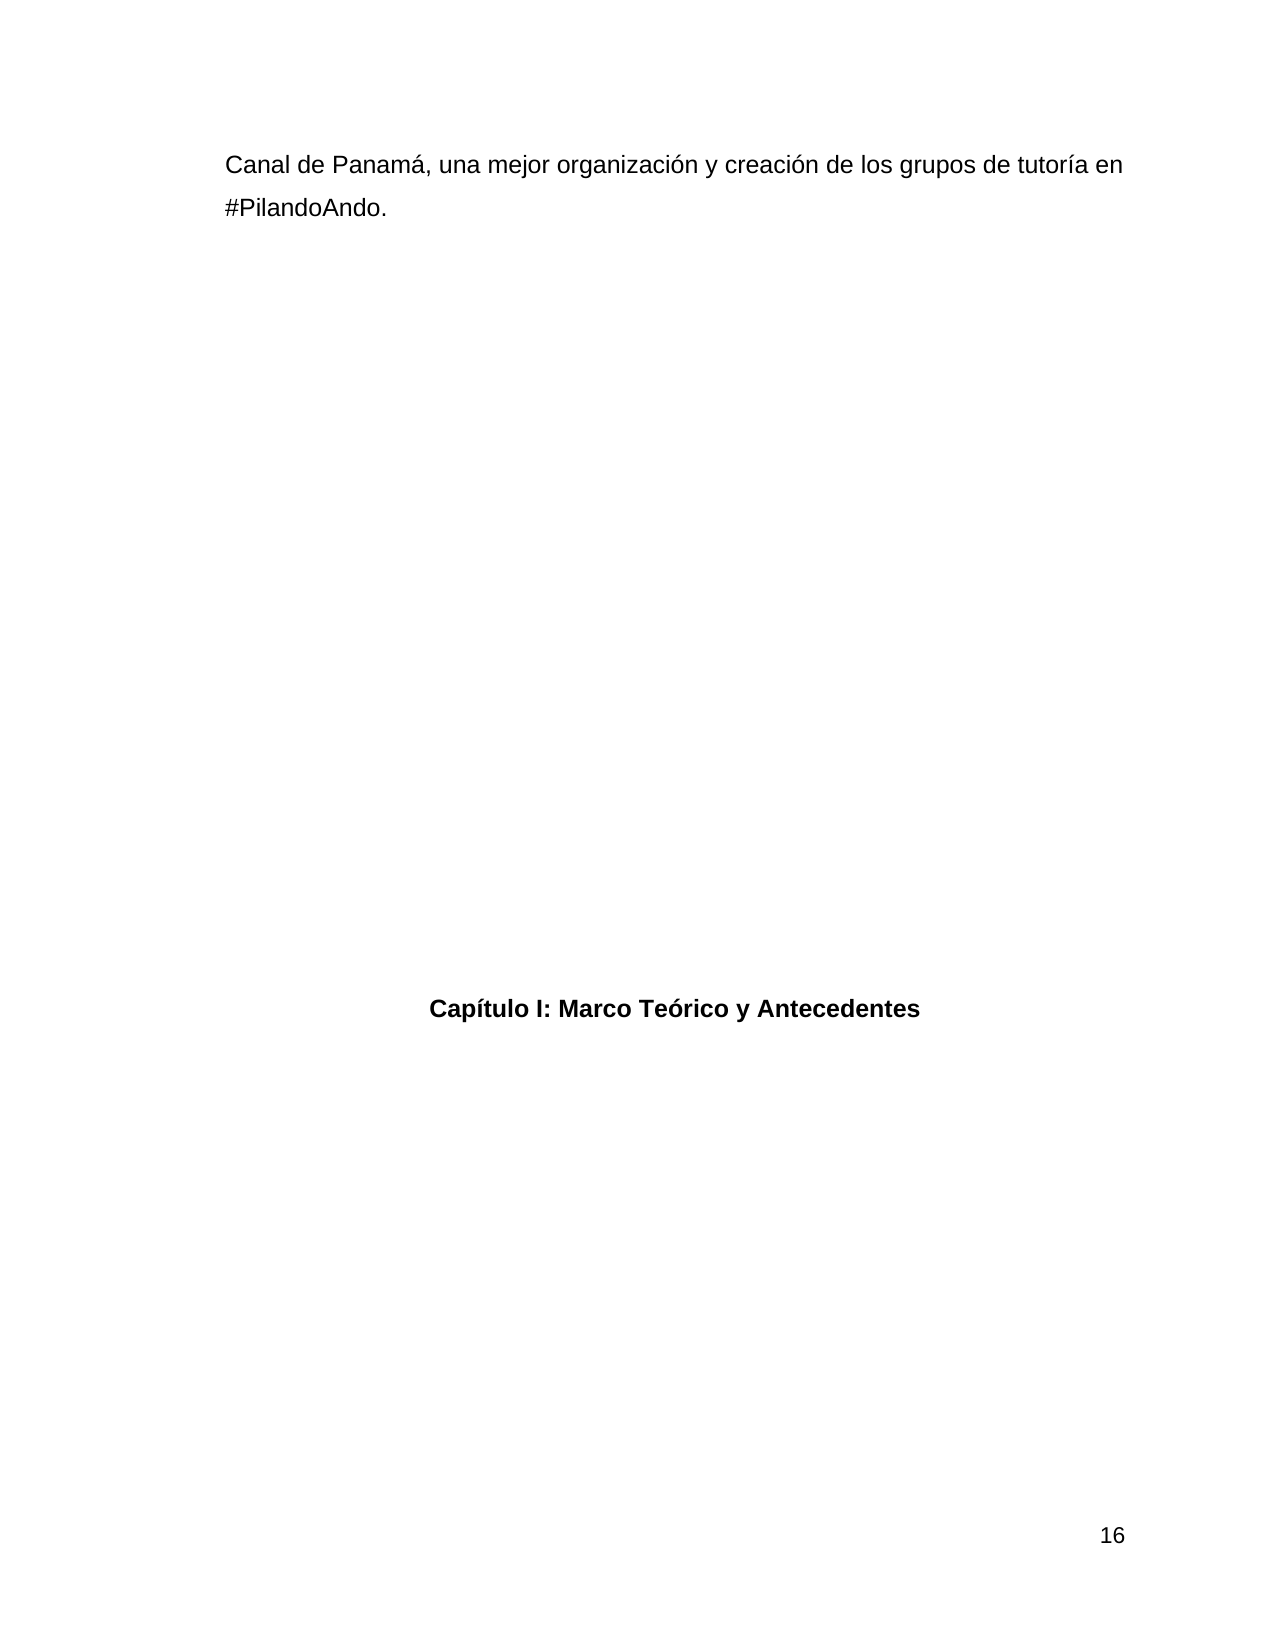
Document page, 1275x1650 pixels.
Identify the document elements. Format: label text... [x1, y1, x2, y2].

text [225, 150, 1125, 222]
subtitle Capítulo I: Marco Teórico y Antecedentes [225, 994, 1125, 1023]
